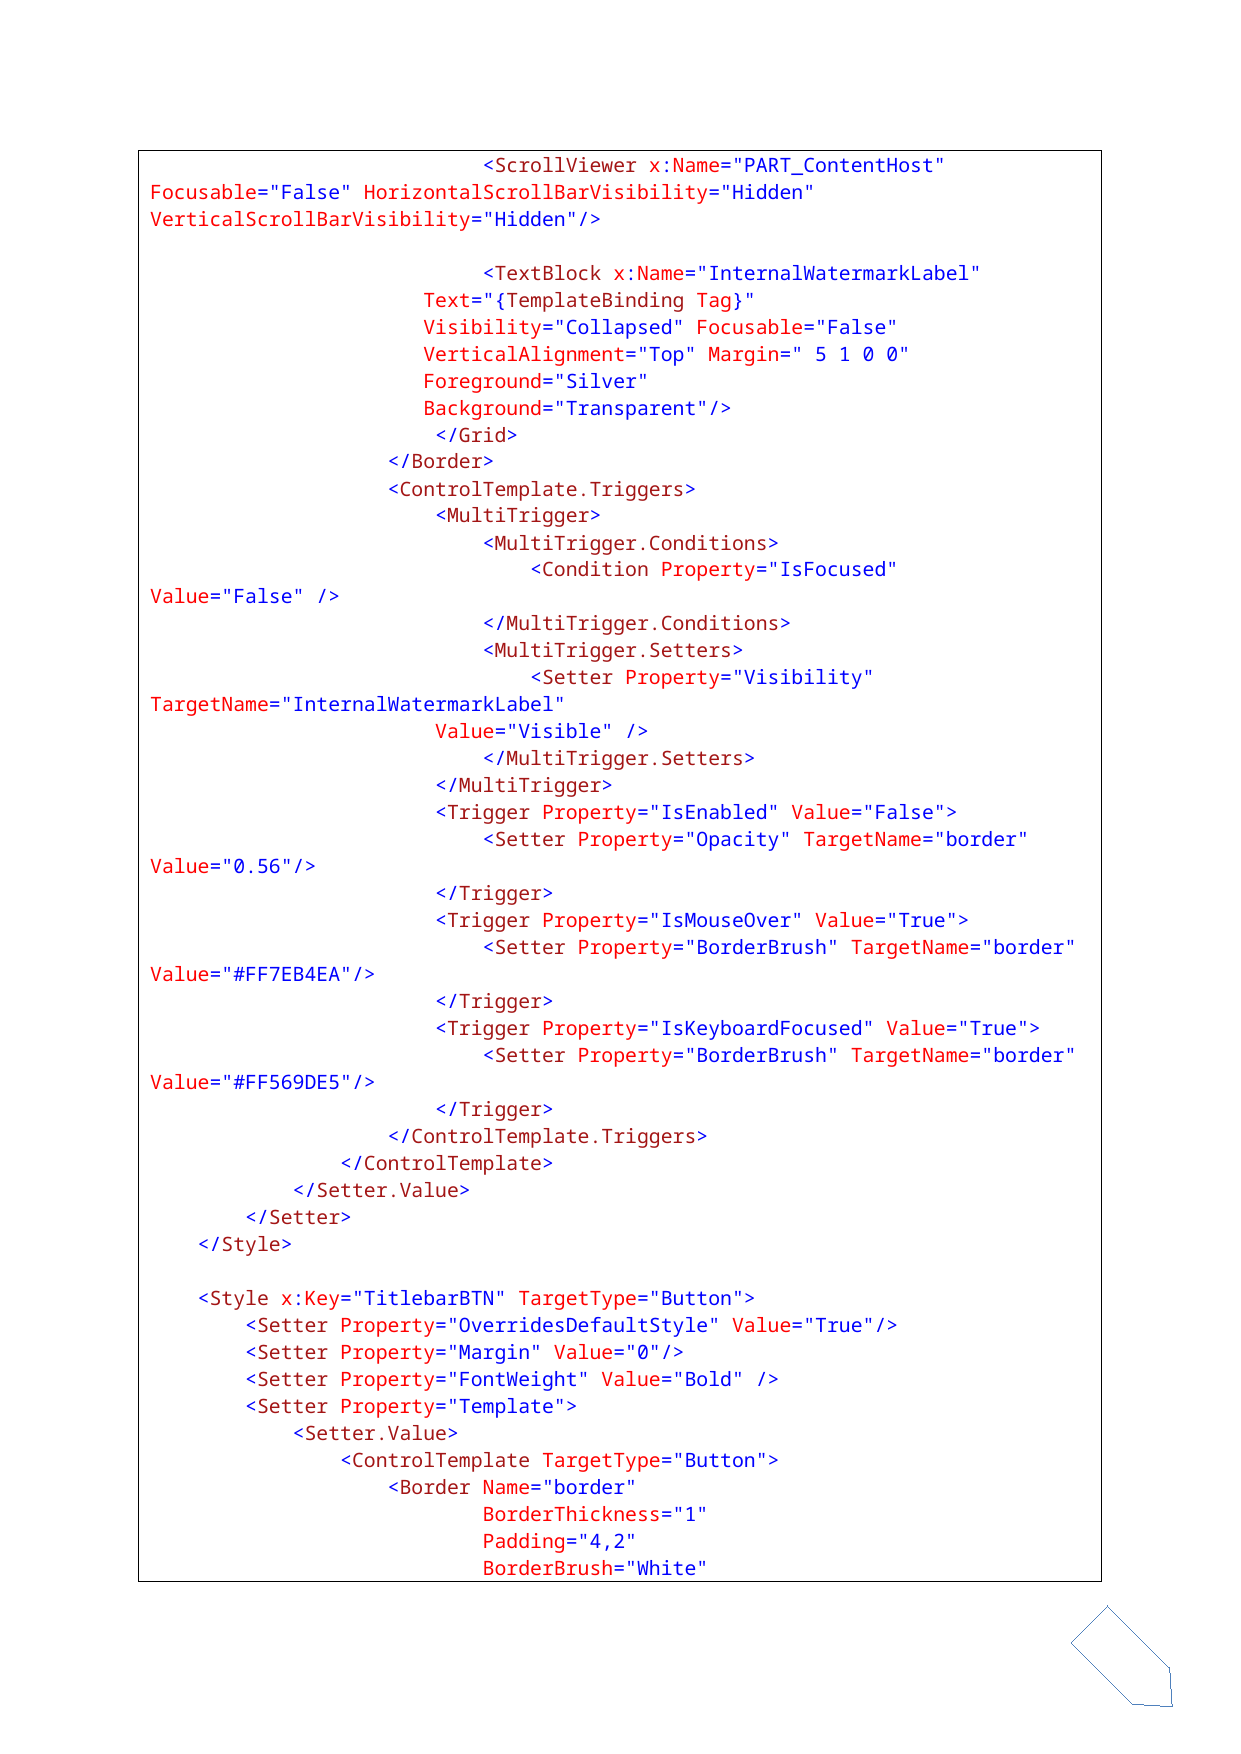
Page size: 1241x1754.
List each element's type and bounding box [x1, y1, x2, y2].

table_cell [139, 151, 1101, 1581]
